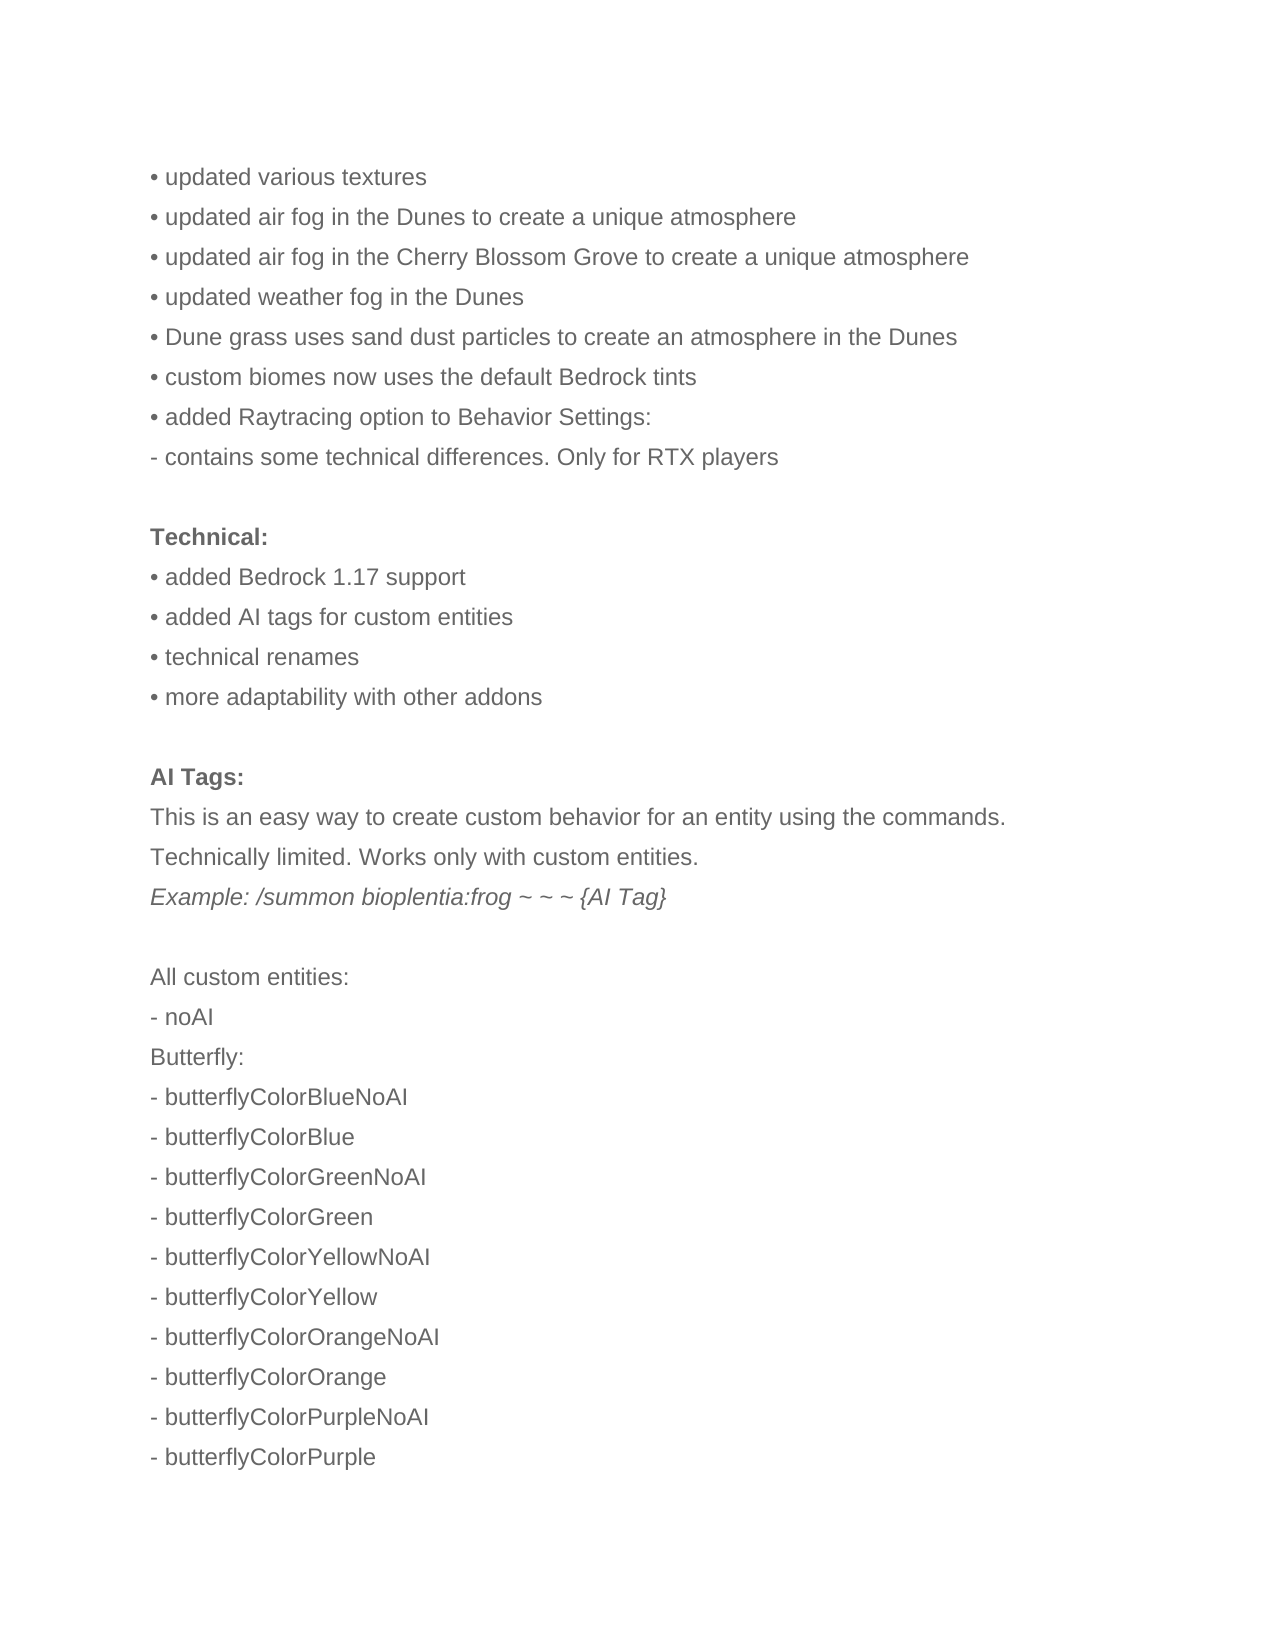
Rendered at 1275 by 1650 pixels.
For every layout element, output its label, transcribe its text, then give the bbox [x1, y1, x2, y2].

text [150, 1030, 1125, 1470]
text All custom entities: - noAI [150, 910, 1125, 1030]
text AI Tags: This is an easy way to create custom behavior for an entity using the commands. Technically limited. Works only with custom entities. [150, 750, 1125, 870]
text Example: /summon bioplentia:frog ~ ~ ~ {AI Tag} [150, 870, 1125, 910]
text • updated various textures • updated air fog in the Dunes to create a unique atmosphere • updated air fog in the Cherry Blossom Grove to create a unique atmosphere • updated weather fog in the Dunes • Dune grass uses sand dust particles to create an atmosphere in the Dunes • custom biomes now uses the default Bedrock tints • added Raytracing option to Behavior Settings: - contains some technical differences. Only for RTX players [150, 150, 1125, 470]
text Technical: • added Bedrock 1.17 support • added AI tags for custom entities • technical renames • more adaptability with other addons [150, 510, 1125, 710]
